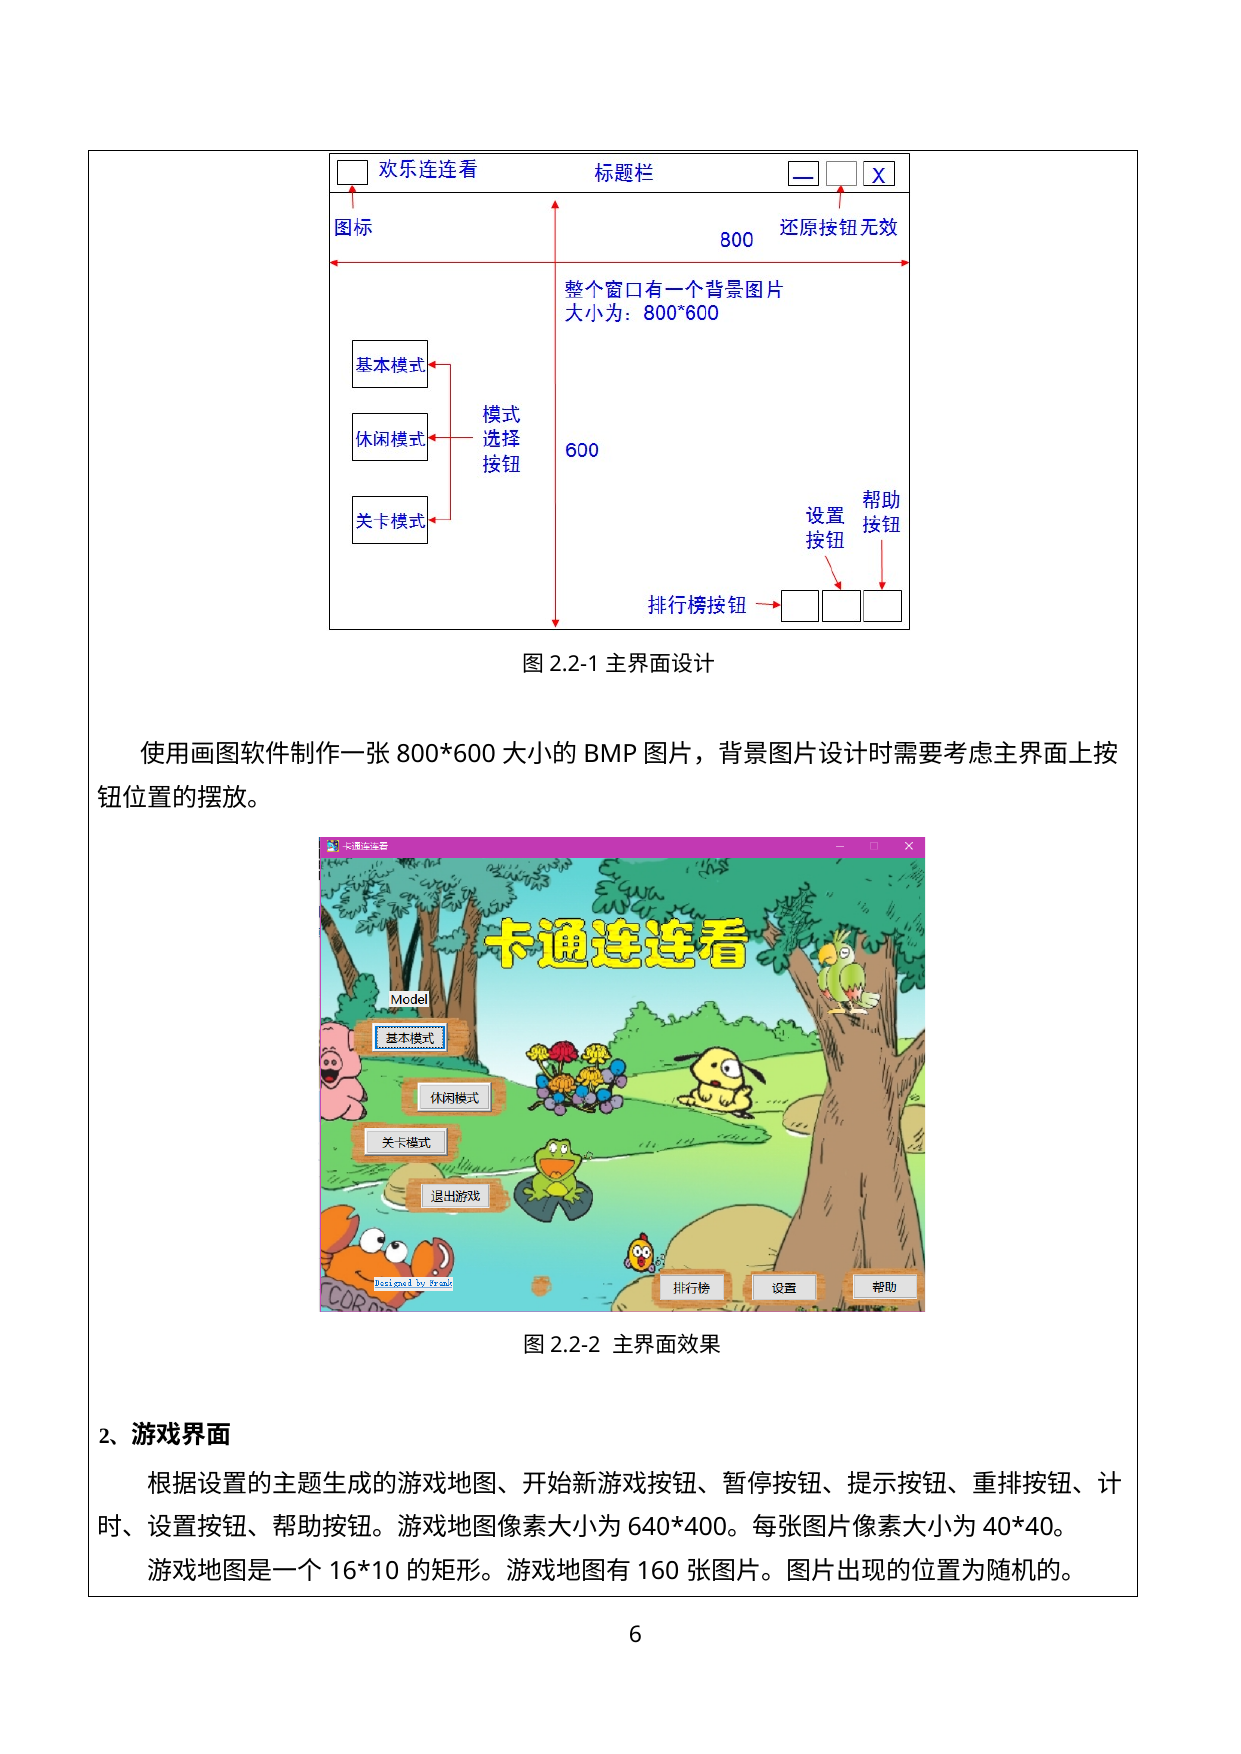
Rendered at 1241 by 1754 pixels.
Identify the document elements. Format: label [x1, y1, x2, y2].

picture [318, 837, 926, 1312]
table_cell [89, 151, 1137, 1596]
picture [326, 151, 911, 631]
